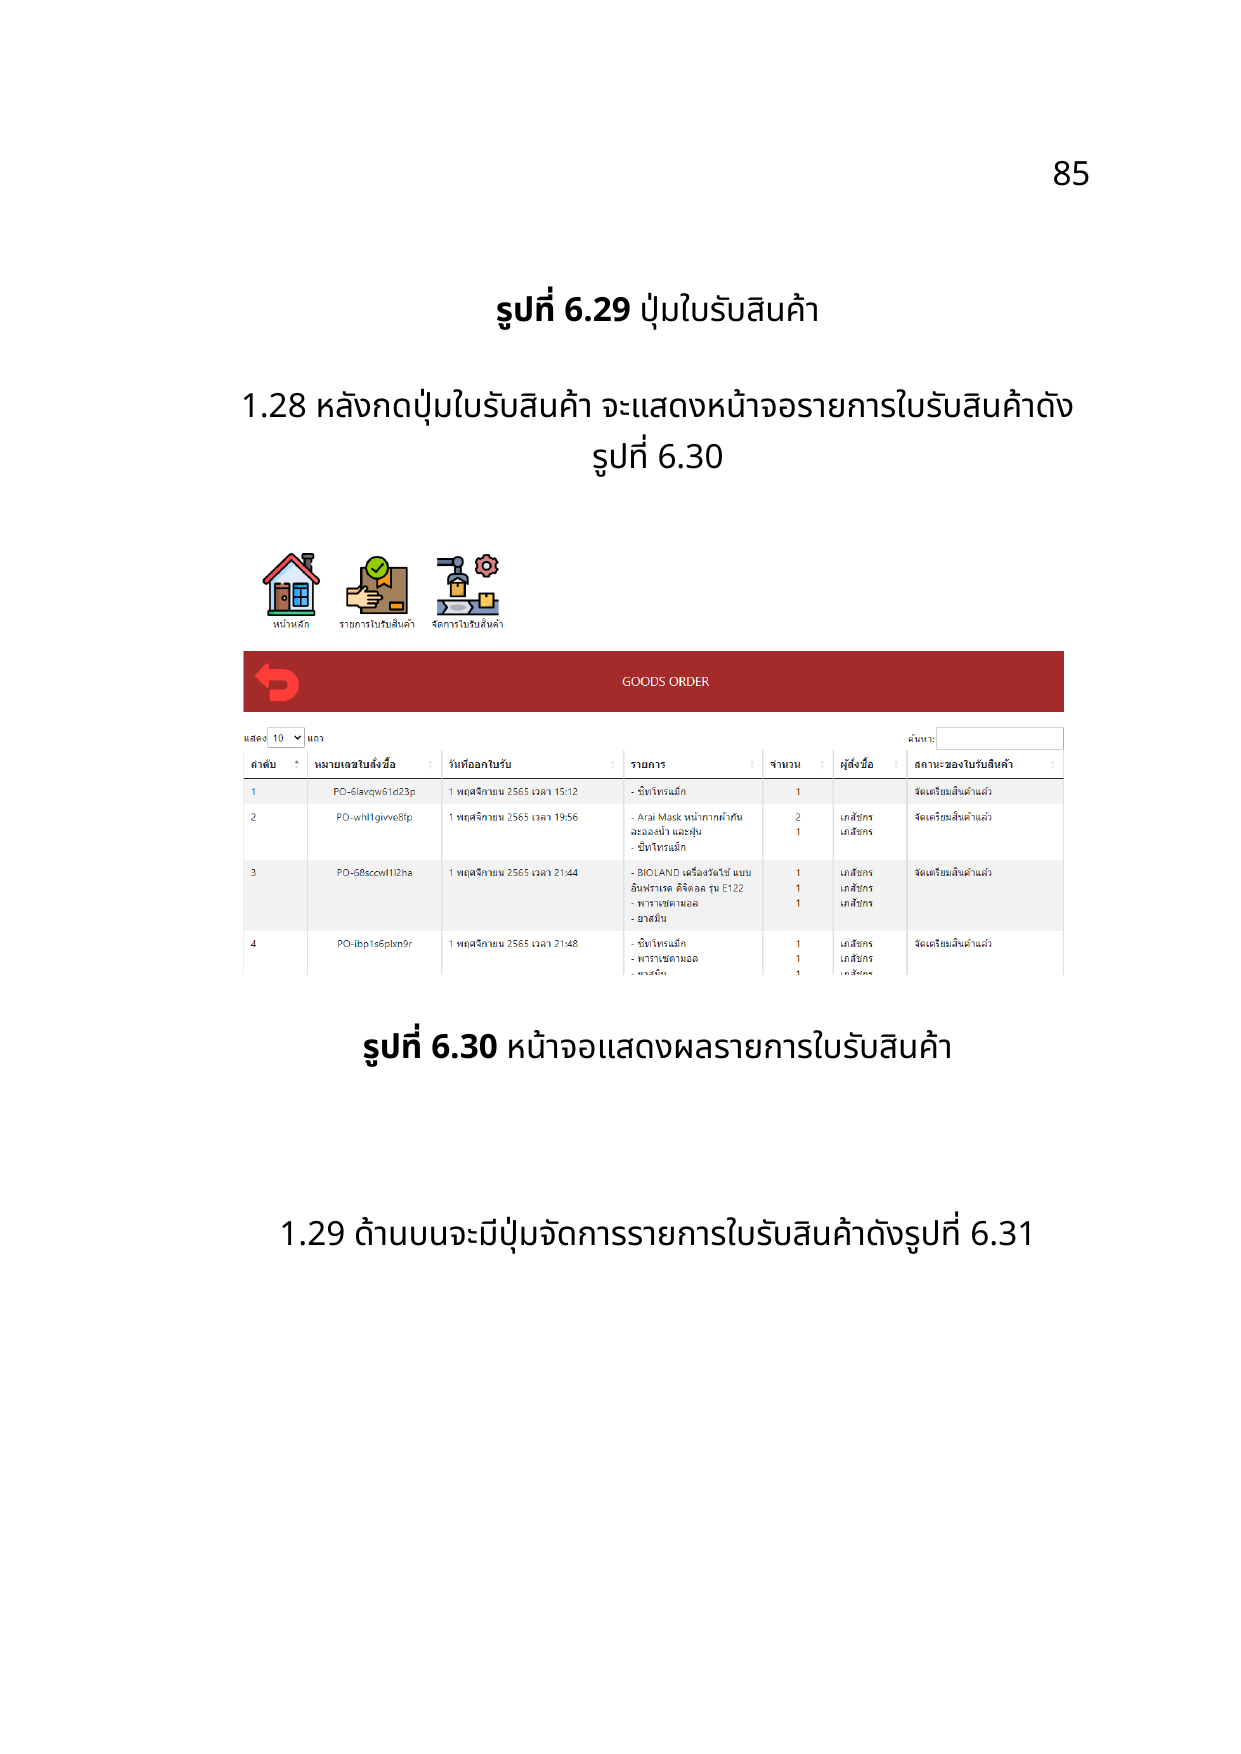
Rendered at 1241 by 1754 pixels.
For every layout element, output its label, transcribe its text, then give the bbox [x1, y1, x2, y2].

text รูปที่ 6.29 ปุ่มใบรับสินค้า [225, 286, 1090, 337]
text 1.29 ด้านบนจะมีปุ่มจัดการรายการใบรับสินค้าดังรูปที่ 6.31 [225, 1210, 1090, 1261]
picture [225, 528, 1090, 975]
text 1.28 หลังกดปุ่มใบรับสินค้า จะแสดงหน้าจอรายการใบรับสินค้าดังรูปที่ 6.30 [225, 382, 1090, 483]
text รูปที่ 6.30 หน้าจอแสดงผลรายการใบรับสินค้า [225, 1023, 1090, 1074]
